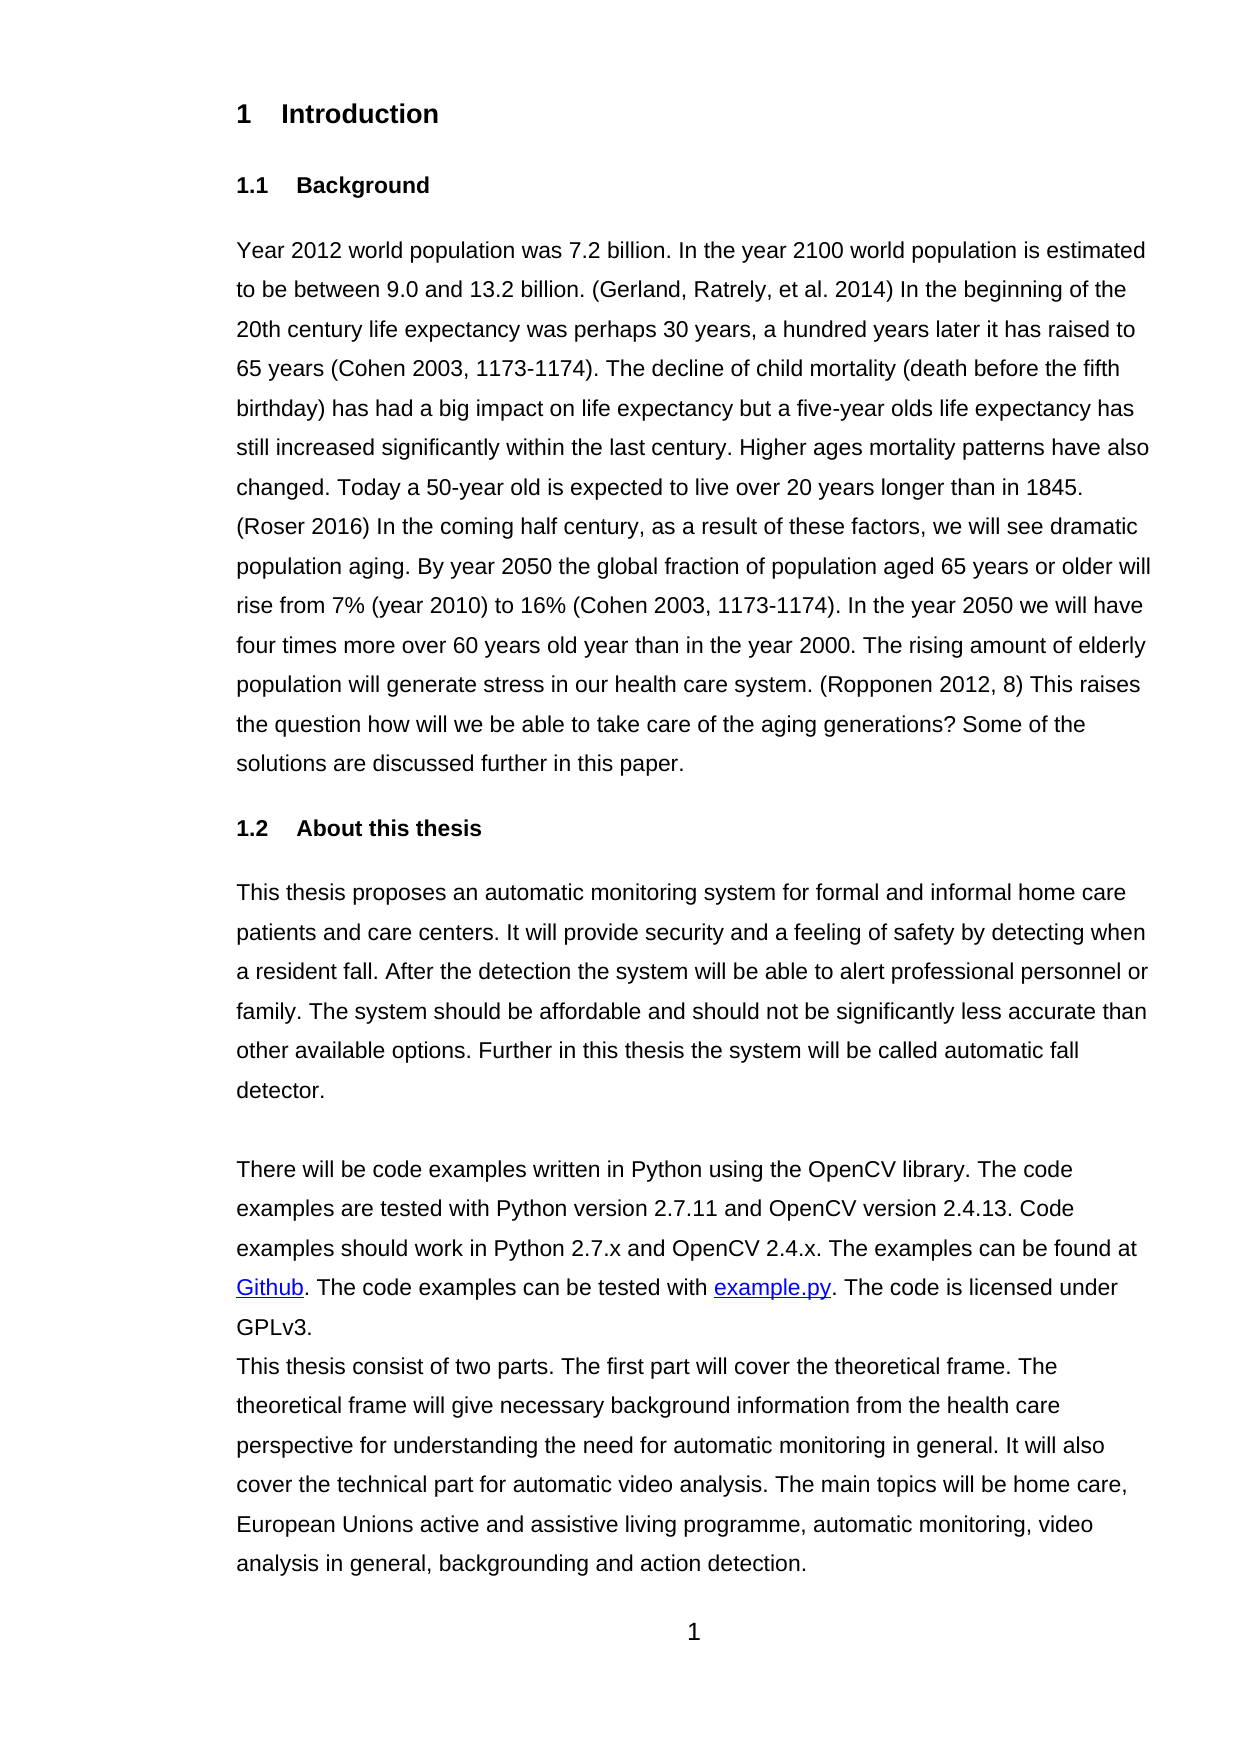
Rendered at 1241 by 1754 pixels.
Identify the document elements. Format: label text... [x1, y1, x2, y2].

subtitle About this thesis [236, 815, 1152, 841]
text There will be code examples written in Python using the OpenCV library. The code examples are tested with Python version 2.7.11 and OpenCV version 2.4.13. Code examples should work in Python 2.7.x and OpenCV 2.4.x. The examples can be found at Github. The code examples can be tested with example.py. The code is licensed under GPLv3. [236, 1156, 1152, 1340]
subtitle Introduction [236, 98, 1152, 130]
text This thesis consist of two parts. The first part will cover the theoretical frame. The theoretical frame will give necessary background information from the health care perspective for understanding the need for automatic monitoring in general. It will also cover the technical part for automatic video analysis. The main topics will be home care, European Unions active and assistive living programme, automatic monitoring, video analysis in general, backgrounding and action detection. [236, 1353, 1152, 1577]
text This thesis proposes an automatic monitoring system for formal and informal home care patients and care centers. It will provide security and a feeling of safety by detecting when a resident fall. After the detection the system will be able to alert professional personnel or family. The system should be affordable and should not be significantly less accurate than other available options. Further in this thesis the system will be called automatic fall detector. [236, 879, 1152, 1103]
subtitle Background [236, 172, 1152, 199]
text Year 2012 world population was 7.2 billion. In the year 2100 world population is estimated to be between 9.0 and 13.2 billion. (Gerland, Ratrely, et al. 2014) In the beginning of the 20th century life expectancy was perhaps 30 years, a hundred years later it has raised to 65 years (Cohen 2003, 1173-1174). The decline of child mortality (death before the fifth birthday) has had a big impact on life expectancy but a five-year olds life expectancy has still increased significantly within the last century. Higher ages mortality patterns have also changed. Today a 50-year old is expected to live over 20 years longer than in 1845. (Roser 2016) In the coming half century, as a result of these factors, we will see dramatic population aging. By year 2050 the global fraction of population aged 65 years or older will rise from 7% (year 2010) to 16% (Cohen 2003, 1173-1174). In the year 2050 we will have four times more over 60 years old year than in the year 2000. The rising amount of elderly population will generate stress in our health care system. (Ropponen 2012, 8) This raises the question how will we be able to take care of the aging generations? Some of the solutions are discussed further in this paper. [236, 237, 1152, 777]
